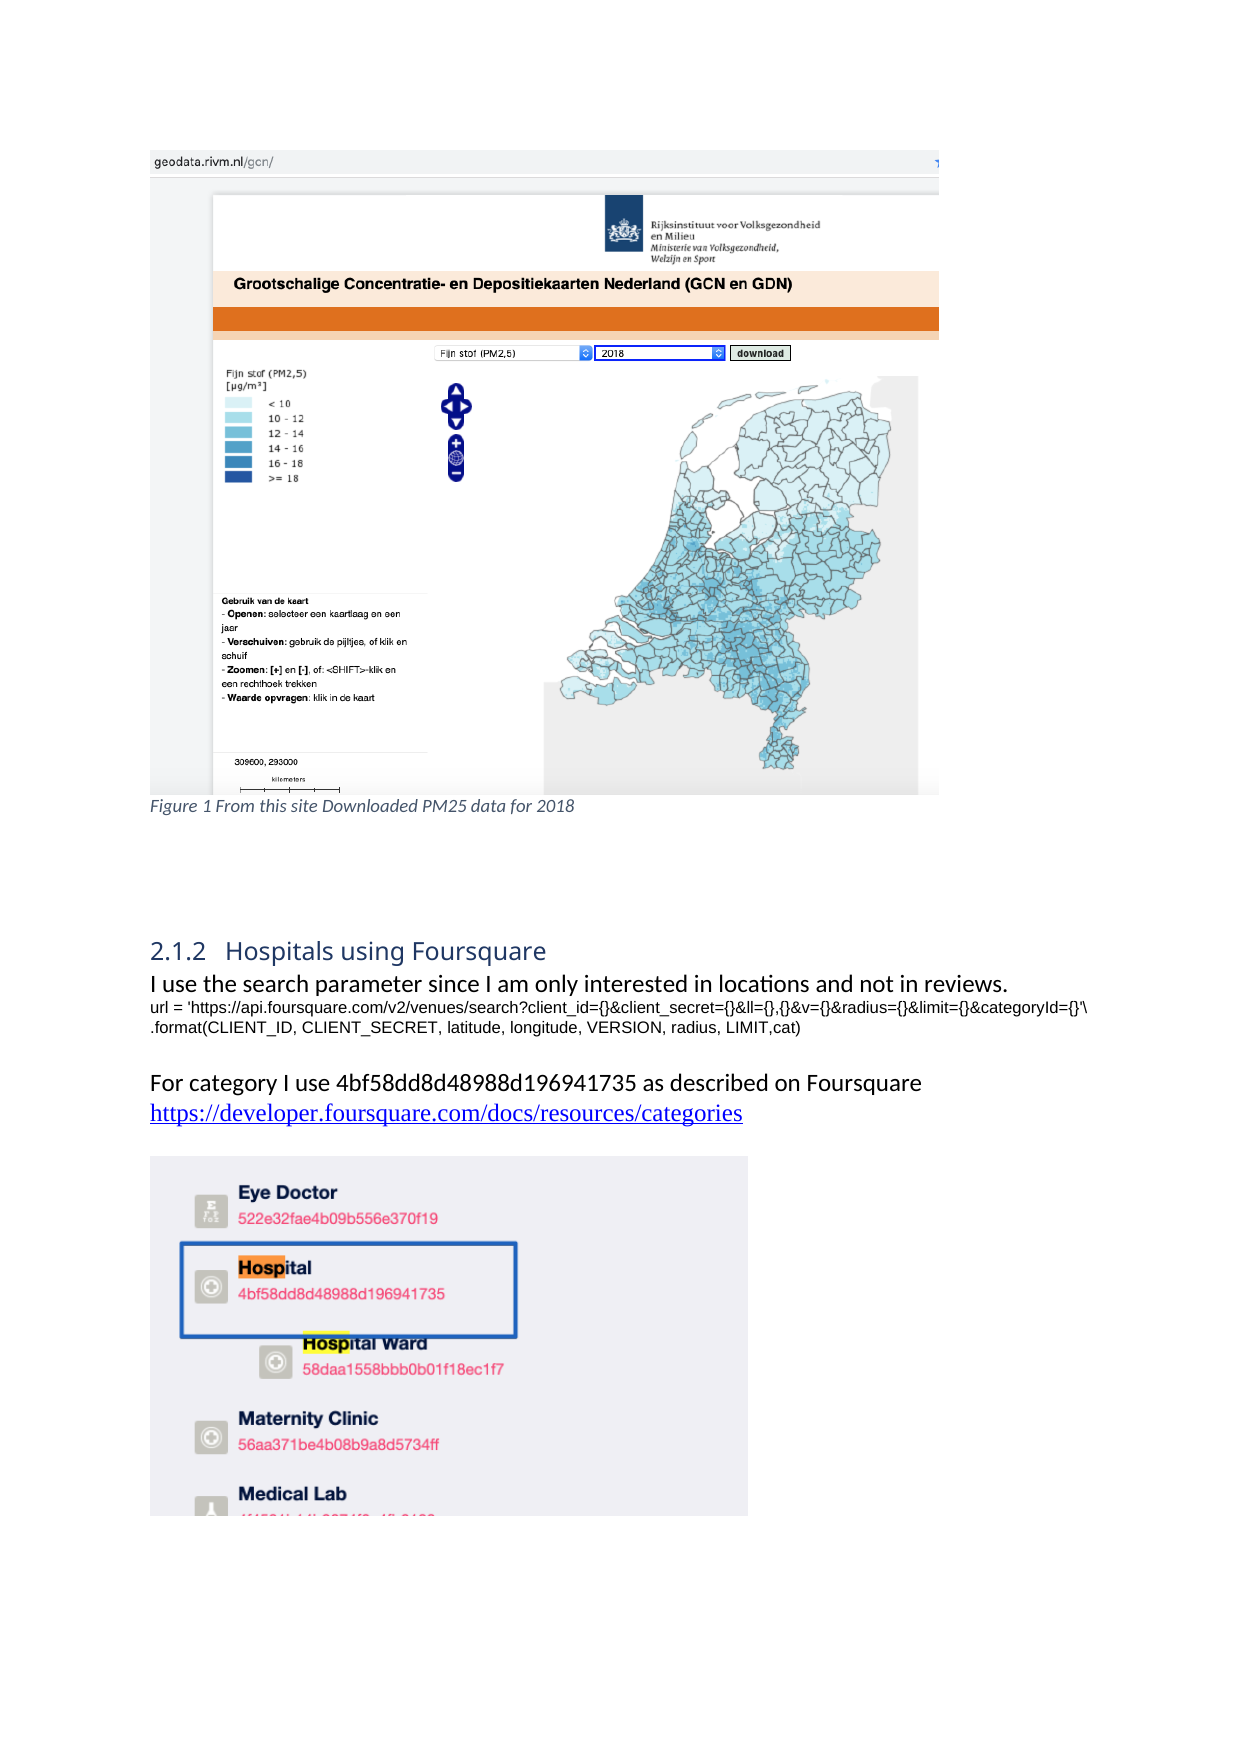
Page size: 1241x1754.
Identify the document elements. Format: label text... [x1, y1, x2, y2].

text I use the search parameter since I am only interested in locations and not in reviews. [150, 968, 1090, 998]
subtitle Hospitals using Foursquare [150, 934, 1090, 968]
text url = 'https://api.foursquare.com/v2/venues/search?client_id={}&client_secret={}&ll={},{}&v={}&radius={}&limit={}&categoryId={}'\ [150, 998, 1090, 1017]
picture [150, 150, 939, 795]
text For category I use 4bf58dd8d48988d196941735 as described on Foursquare [150, 1067, 1090, 1098]
picture [150, 1156, 748, 1516]
text .format(CLIENT_ID, CLIENT_SECRET, latitude, longitude, VERSION, radius, LIMIT,cat) [150, 1017, 1090, 1037]
text https://developer.foursquare.com/docs/resources/categories [150, 1098, 1090, 1126]
